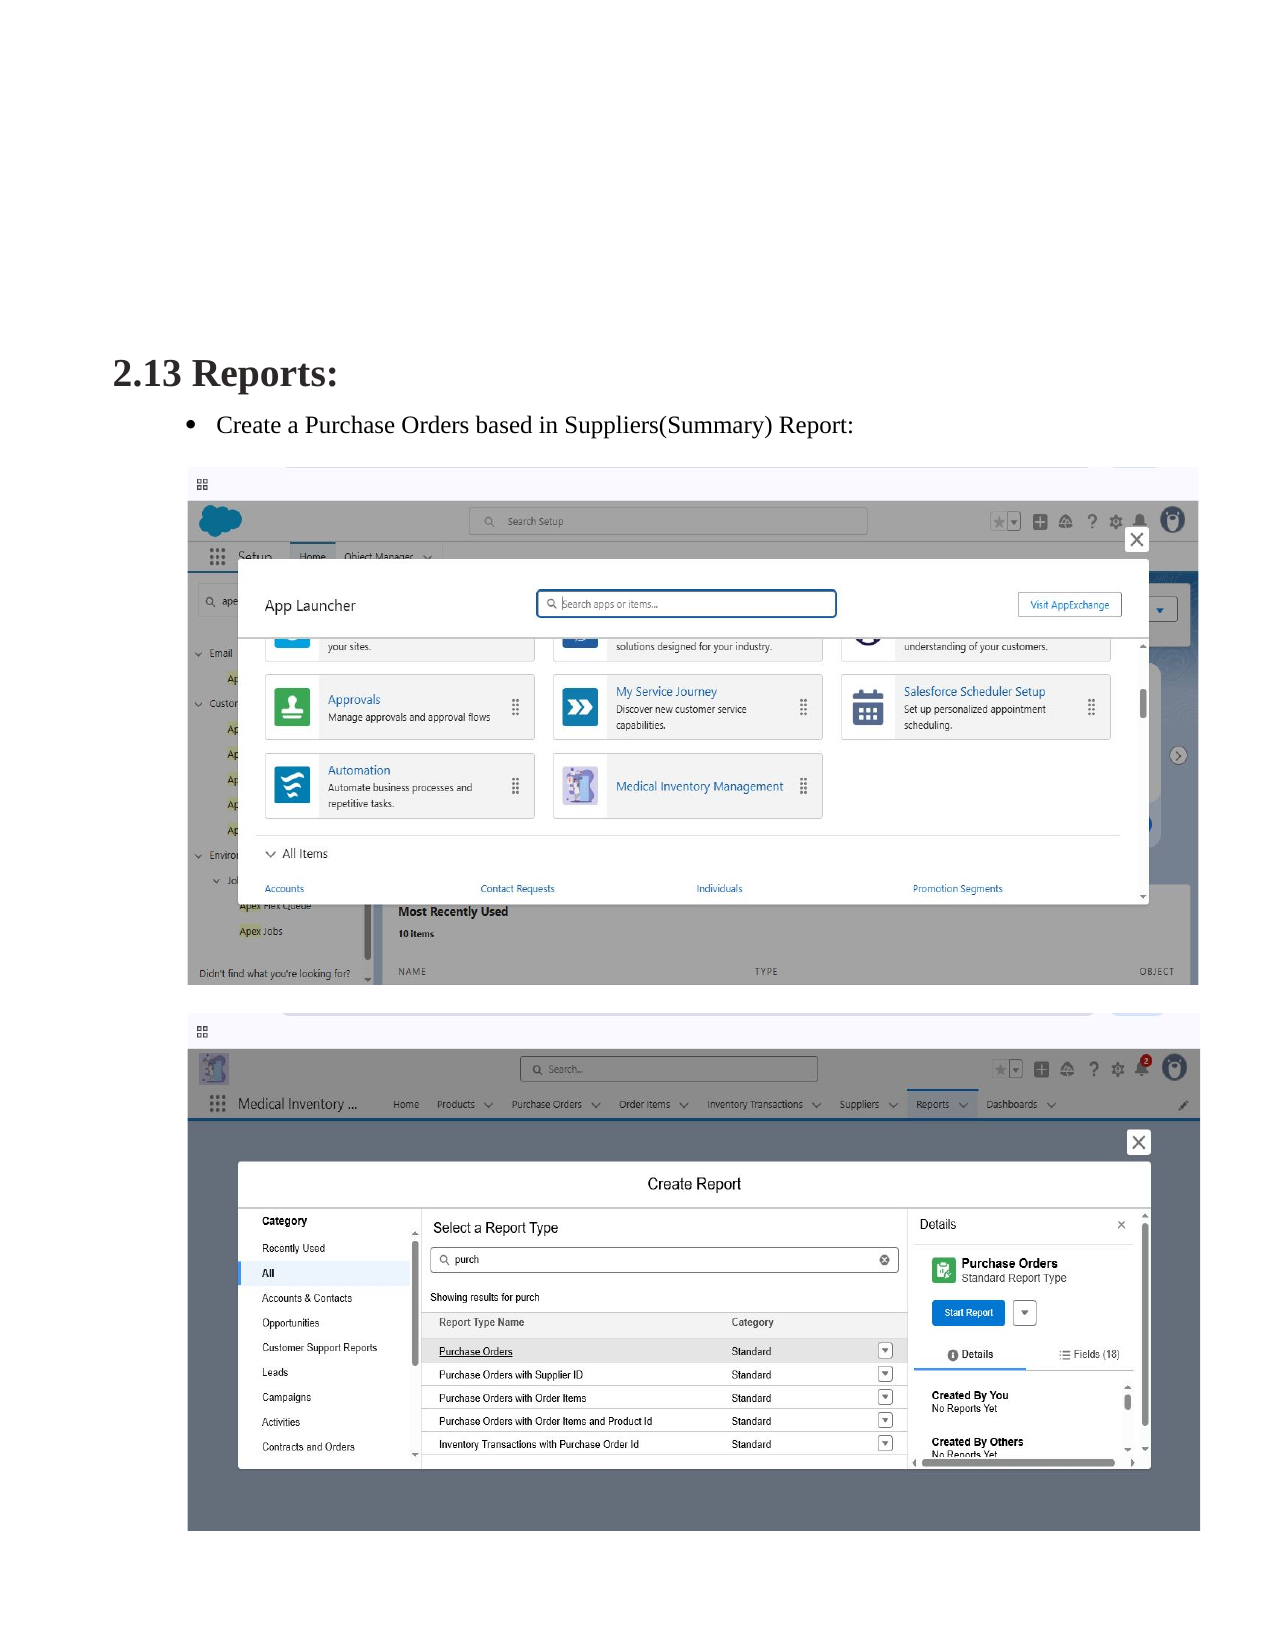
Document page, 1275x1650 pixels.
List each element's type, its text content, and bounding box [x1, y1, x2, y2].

list Create a Purchase Orders based in Suppliers(Summary) Report: [186, 410, 1200, 439]
picture [187, 1013, 1200, 1531]
picture [187, 467, 1199, 985]
subtitle 2.13 Reports: [112, 335, 1200, 395]
